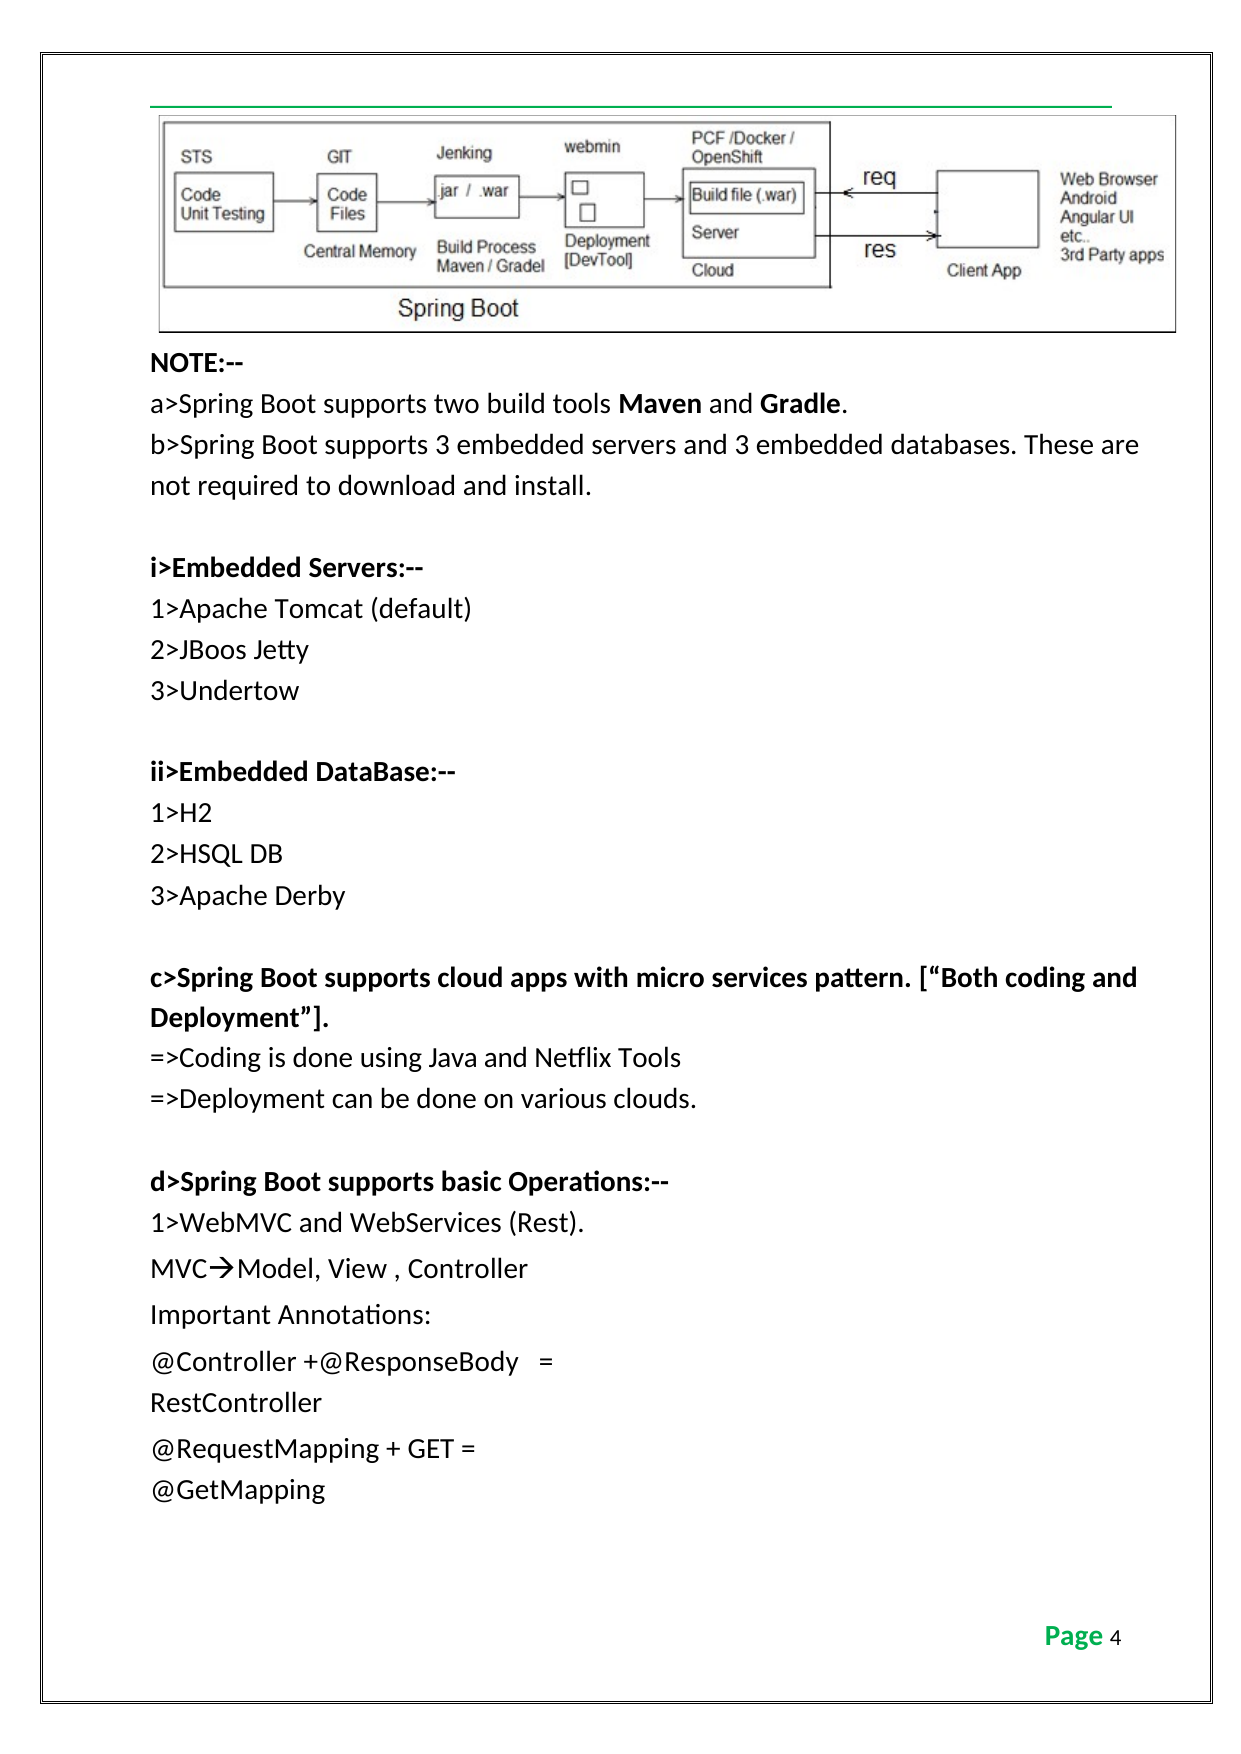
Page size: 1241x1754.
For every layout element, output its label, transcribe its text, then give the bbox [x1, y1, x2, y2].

text =>Coding is done using Java and Netflix Tools [150, 1039, 1210, 1075]
picture [158, 115, 1177, 333]
text a>Spring Boot supports two build tools Maven and Gradle. [150, 385, 1210, 421]
text @Controller +@ResponseBody = RestController [150, 1343, 616, 1419]
subtitle d>Spring Boot supports basic Operations:-- [150, 1163, 1210, 1198]
text Important Annotations: [150, 1296, 616, 1332]
subtitle NOTE:-- [150, 344, 1210, 379]
subtitle ii>Embedded DataBase:-- [150, 753, 1210, 789]
text b>Spring Boot supports 3 embedded servers and 3 embedded databases. These are not required to download and install. [150, 426, 1143, 502]
text 1>H2 [150, 794, 1210, 830]
subtitle c>Spring Boot supports cloud apps with micro services pattern. [“Both coding and Deployment”]. [150, 959, 1180, 1034]
text 1>WebMVC and WebServices (Rest). [150, 1204, 616, 1239]
text @RequestMapping + GET = @GetMapping [150, 1430, 616, 1507]
text MVCModel, View , Controller [150, 1250, 616, 1286]
text 3>Undertow [150, 672, 1210, 707]
text i>Embedded Servers:-- 1>Apache Tomcat (default) 2>JBoos Jetty [150, 549, 473, 666]
text 3>Apache Derby [150, 877, 1210, 912]
text =>Deployment can be done on various clouds. [150, 1081, 1210, 1116]
text 2>HSQL DB [150, 836, 1210, 871]
